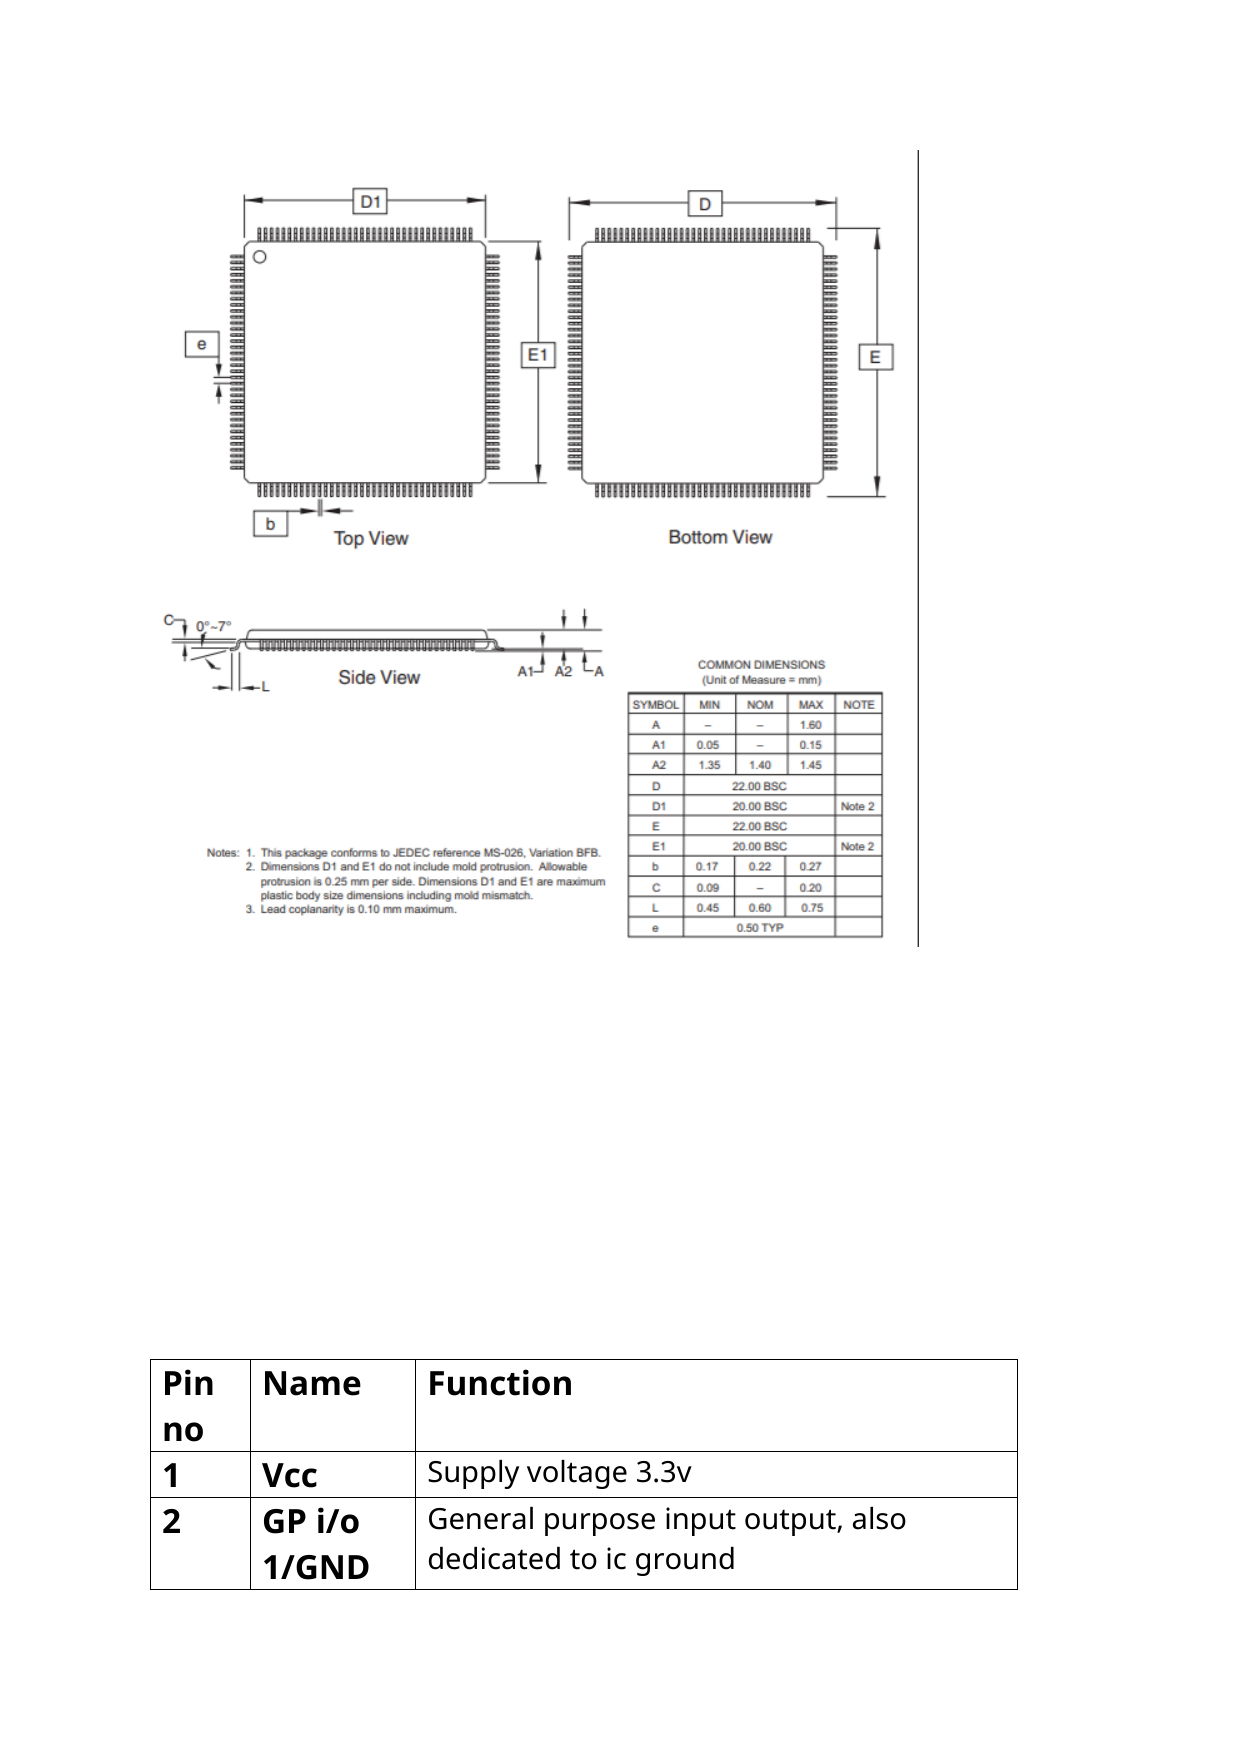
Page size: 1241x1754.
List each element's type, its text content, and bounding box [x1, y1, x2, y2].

table_cell Vcc [251, 1452, 415, 1497]
table_cell General purpose input output, also dedicated to ic ground [416, 1498, 1017, 1589]
table_cell 2 [151, 1498, 250, 1589]
table_cell GP i/o 1/GND [251, 1498, 415, 1589]
table_cell 1 [151, 1452, 250, 1497]
table_cell Supply voltage 3.3v [416, 1452, 1017, 1497]
table_header Pin no [151, 1360, 250, 1451]
picture [150, 150, 919, 947]
table_header Name [251, 1360, 415, 1451]
table_header Function [416, 1360, 1017, 1451]
